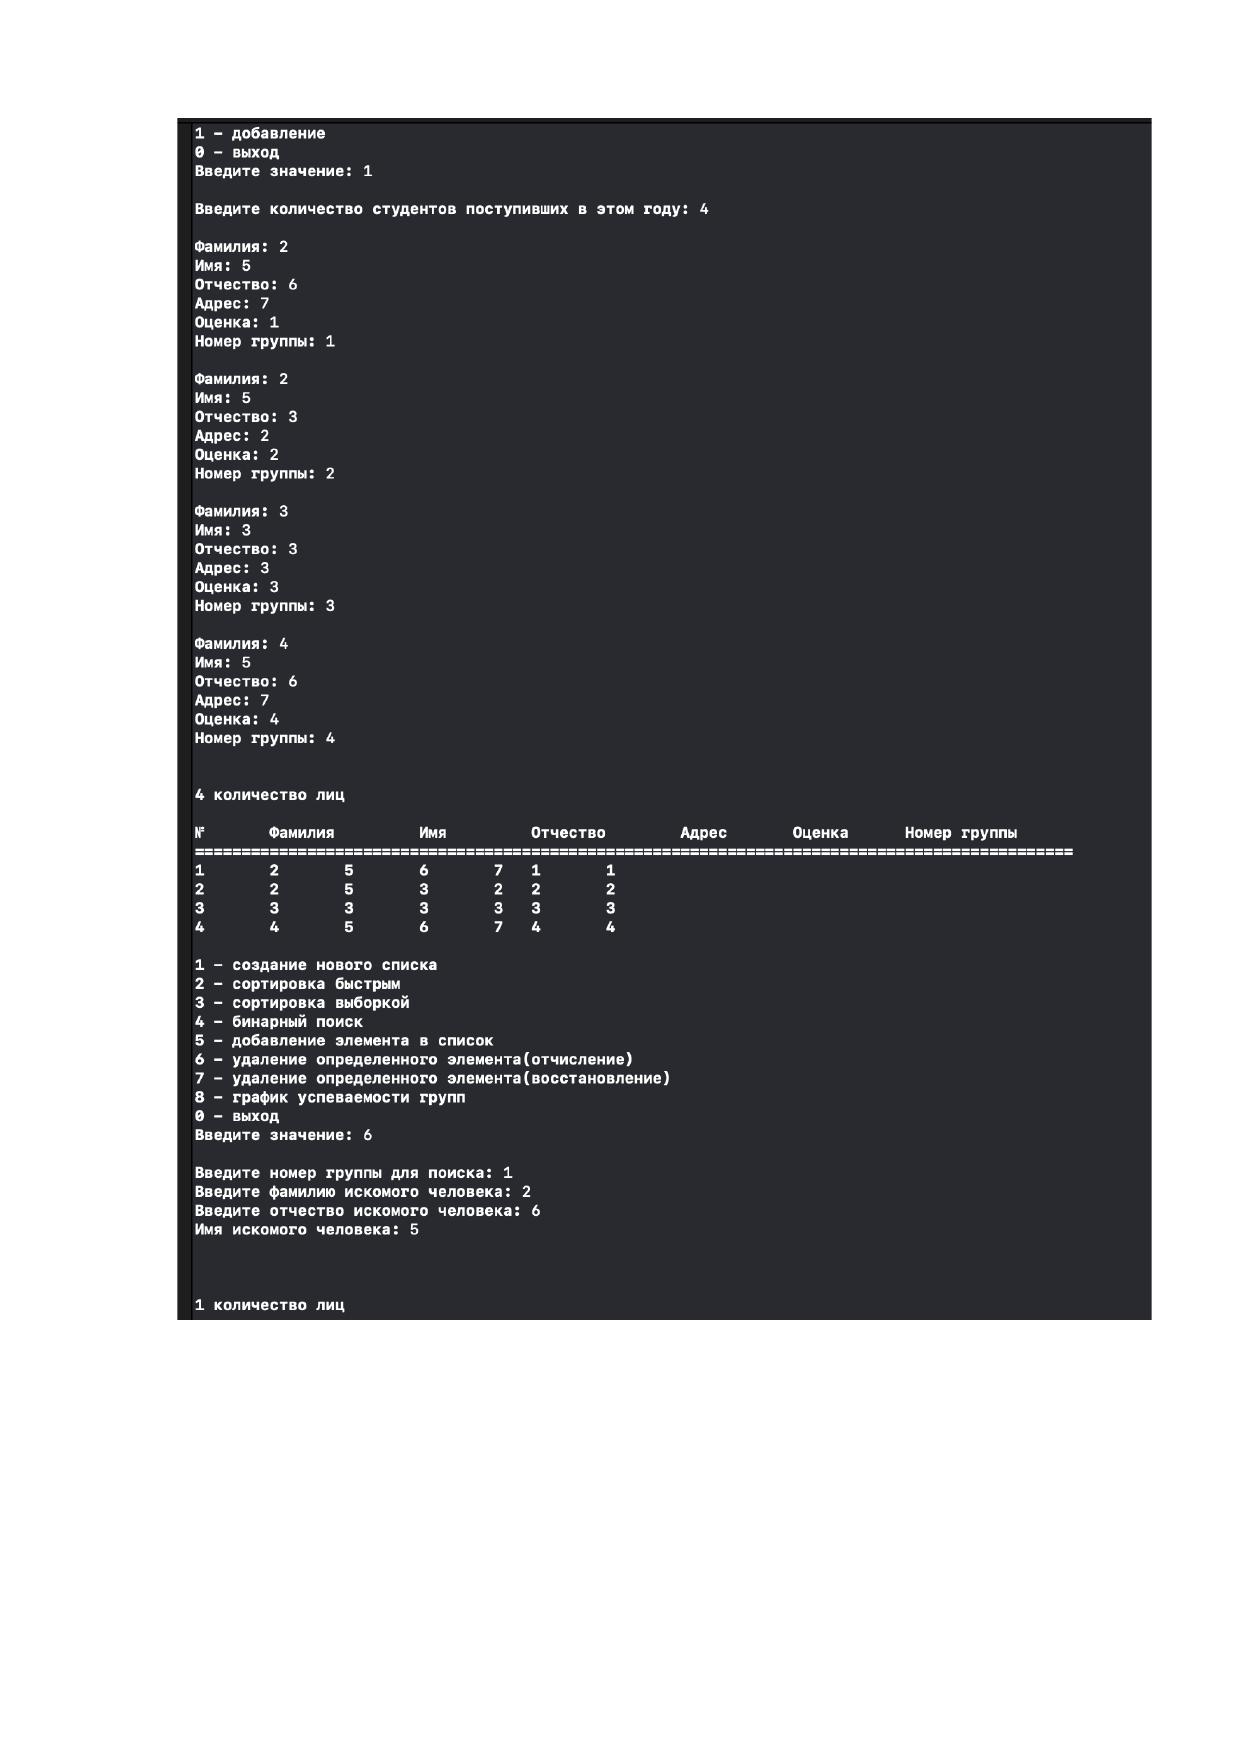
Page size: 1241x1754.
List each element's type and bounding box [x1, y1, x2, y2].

picture [177, 118, 1152, 1320]
